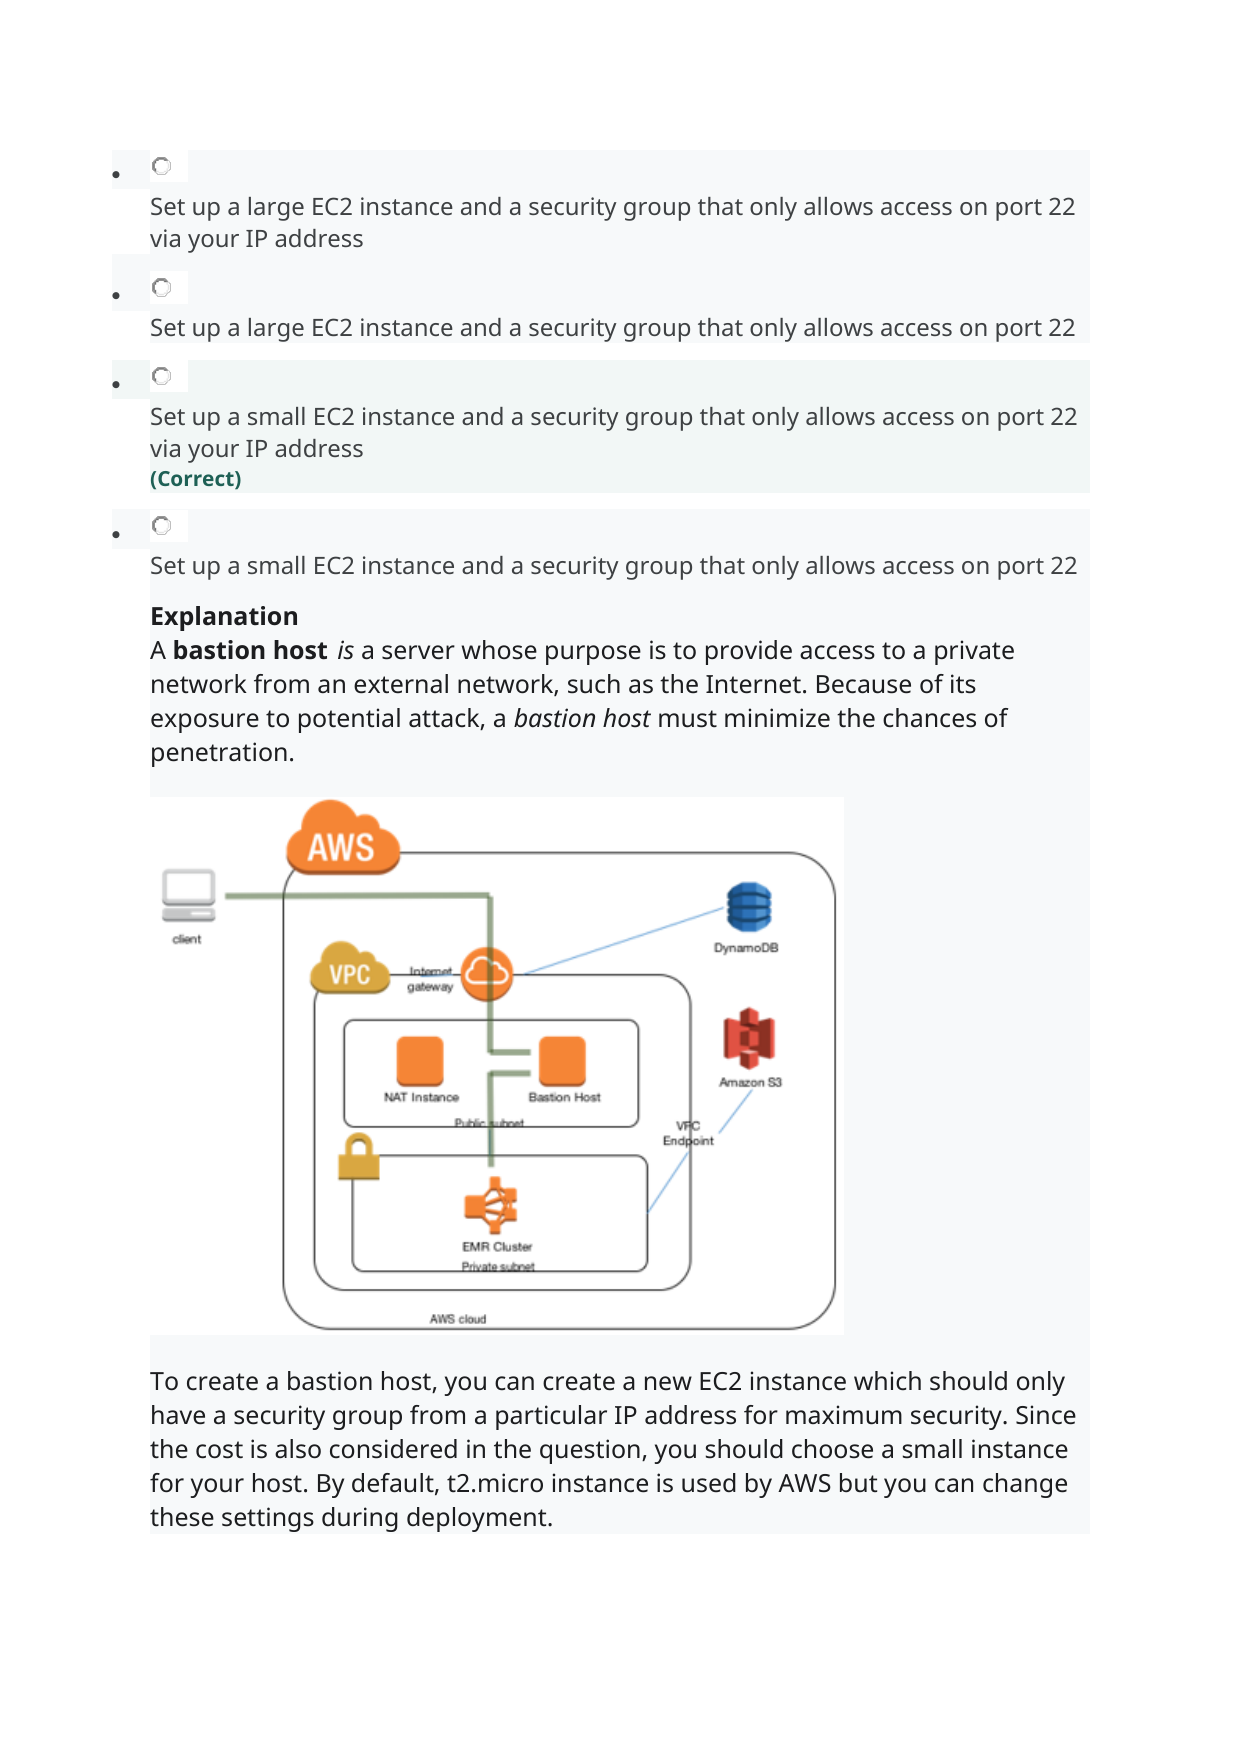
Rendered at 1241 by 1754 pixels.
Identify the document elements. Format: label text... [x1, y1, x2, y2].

text Set up a small EC2 instance and a security group that only allows access on port 22 [150, 549, 1090, 582]
list ​ [112, 509, 1090, 549]
text To create a bastion host, you can create a new EC2 instance which should only have a security group from a particular IP address for maximum security. Since the cost is also considered in the question, you should choose a small instance for your host. By default, t2.micro instance is used by AWS but you can change these settings during deployment. [150, 1363, 1090, 1534]
list ​ [112, 360, 1090, 399]
picture [150, 797, 844, 1335]
text Explanation [150, 598, 1090, 632]
text Set up a small EC2 instance and a security group that only allows access on port 22 via your IP address [150, 399, 1090, 464]
text (Correct) [150, 464, 1090, 493]
list ​ [112, 271, 1090, 311]
text A bastion host is a server whose purpose is to provide access to a private network from an external network, such as the Internet. Because of its exposure to potential attack, a bastion host must minimize the chances of penetration. [150, 632, 1090, 768]
text Set up a large EC2 instance and a security group that only allows access on port 22 [150, 311, 1090, 343]
list ​ [112, 150, 1090, 189]
text Set up a large EC2 instance and a security group that only allows access on port 22 via your IP address [150, 189, 1090, 254]
